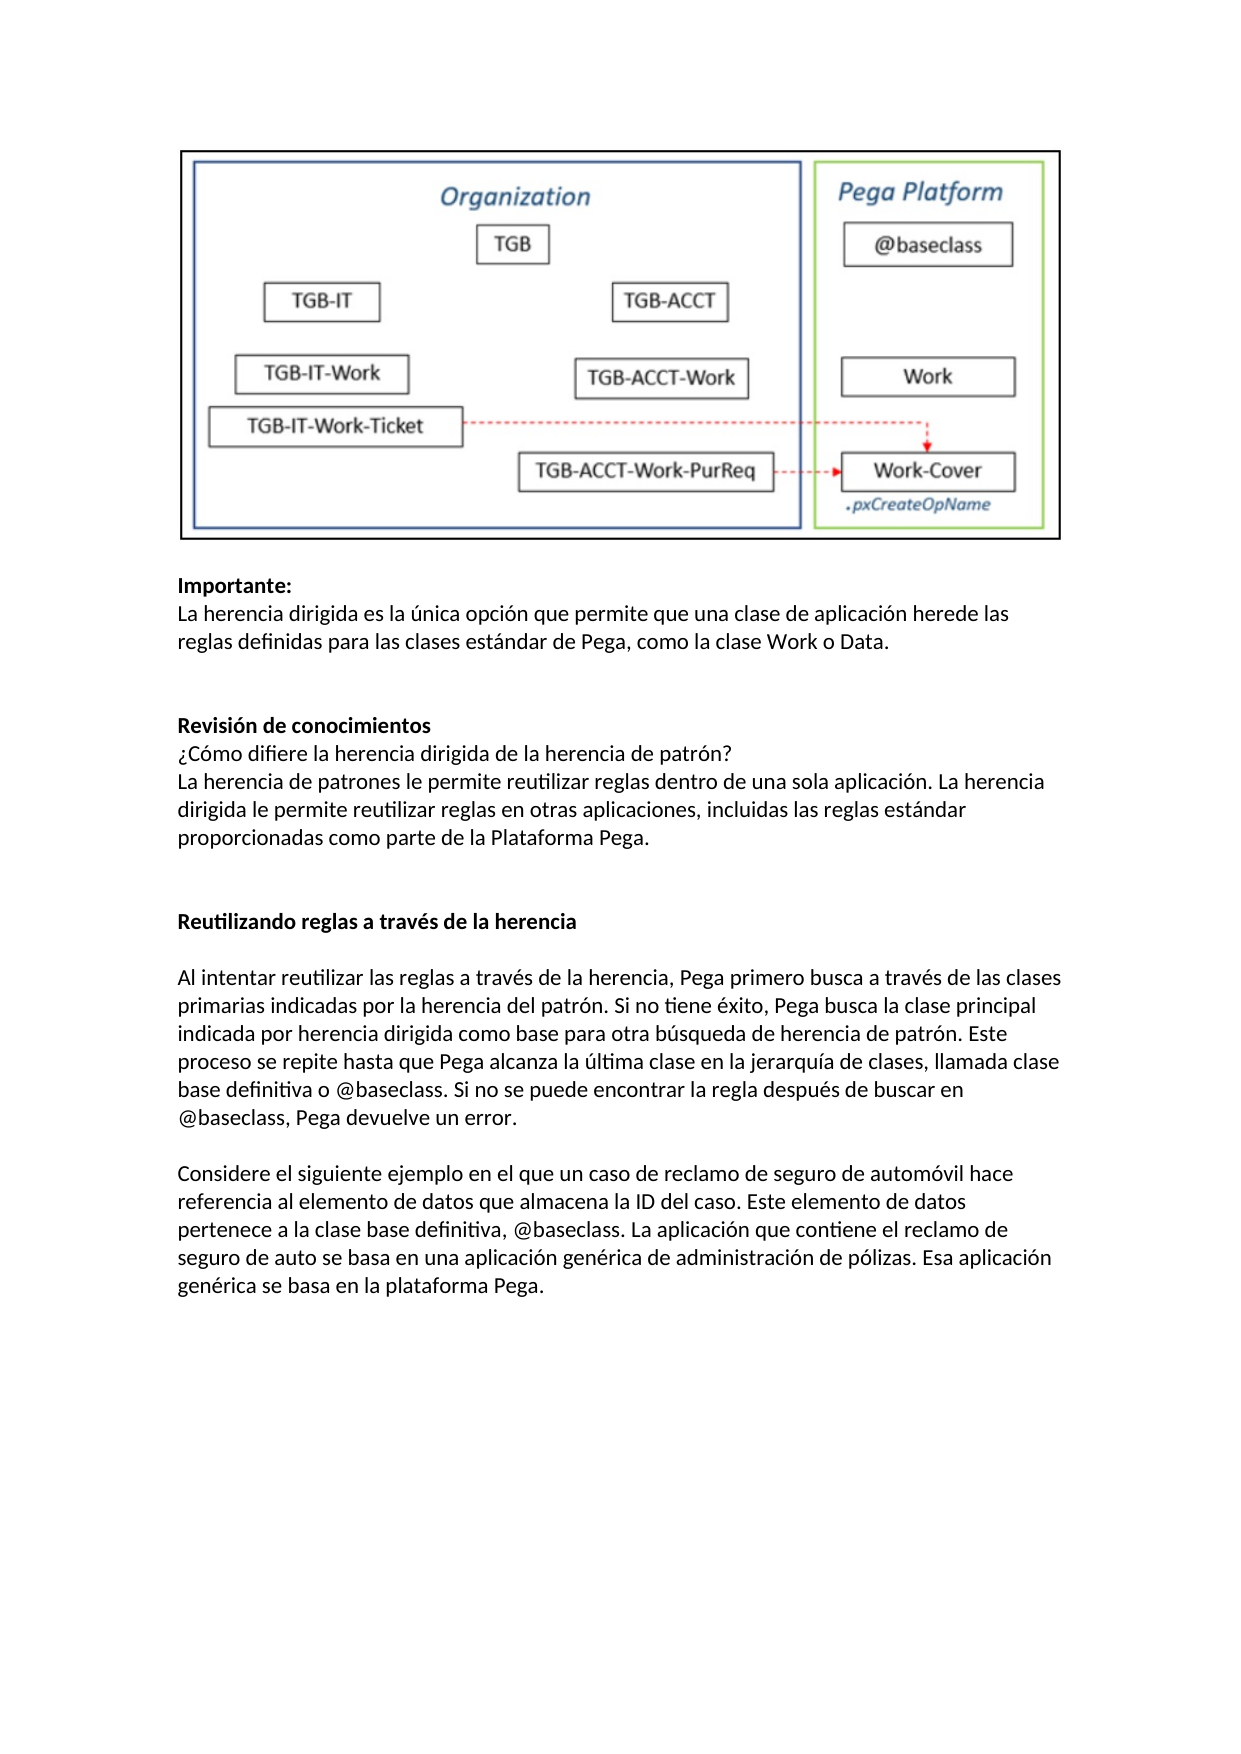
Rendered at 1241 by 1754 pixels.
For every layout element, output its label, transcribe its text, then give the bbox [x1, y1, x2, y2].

text Reutilizando reglas a través de la herencia [177, 907, 1063, 935]
text La herencia de patrones le permite reutilizar reglas dentro de una sola aplicación. La herencia dirigida le permite reutilizar reglas en otras aplicaciones, incluidas las reglas estándar proporcionadas como parte de la Plataforma Pega. [177, 767, 1063, 851]
text Importante: [177, 571, 1063, 599]
text Considere el siguiente ejemplo en el que un caso de reclamo de seguro de automóvil hace referencia al elemento de datos que almacena la ID del caso. Este elemento de datos pertenece a la clase base definitiva, @baseclass. La aplicación que contiene el reclamo de seguro de auto se basa en una aplicación genérica de administración de pólizas. Esa aplicación genérica se basa en la plataforma Pega. [177, 1159, 1063, 1299]
text ¿Cómo difiere la herencia dirigida de la herencia de patrón? [177, 739, 1063, 767]
text Al intentar reutilizar las reglas a través de la herencia, Pega primero busca a través de las clases primarias indicadas por la herencia del patrón. Si no tiene éxito, Pega busca la clase principal indicada por herencia dirigida como base para otra búsqueda de herencia de patrón. Este proceso se repite hasta que Pega alcanza la última clase en la jerarquía de clases, llamada clase base definitiva o @baseclass. Si no se puede encontrar la regla después de buscar en @baseclass, Pega devuelve un error. [177, 963, 1063, 1131]
text Revisión de conocimientos [177, 711, 1063, 739]
text La herencia dirigida es la única opción que permite que una clase de aplicación herede las reglas definidas para las clases estándar de Pega, como la clase Work o Data. [177, 599, 1063, 655]
picture [177, 147, 1063, 543]
